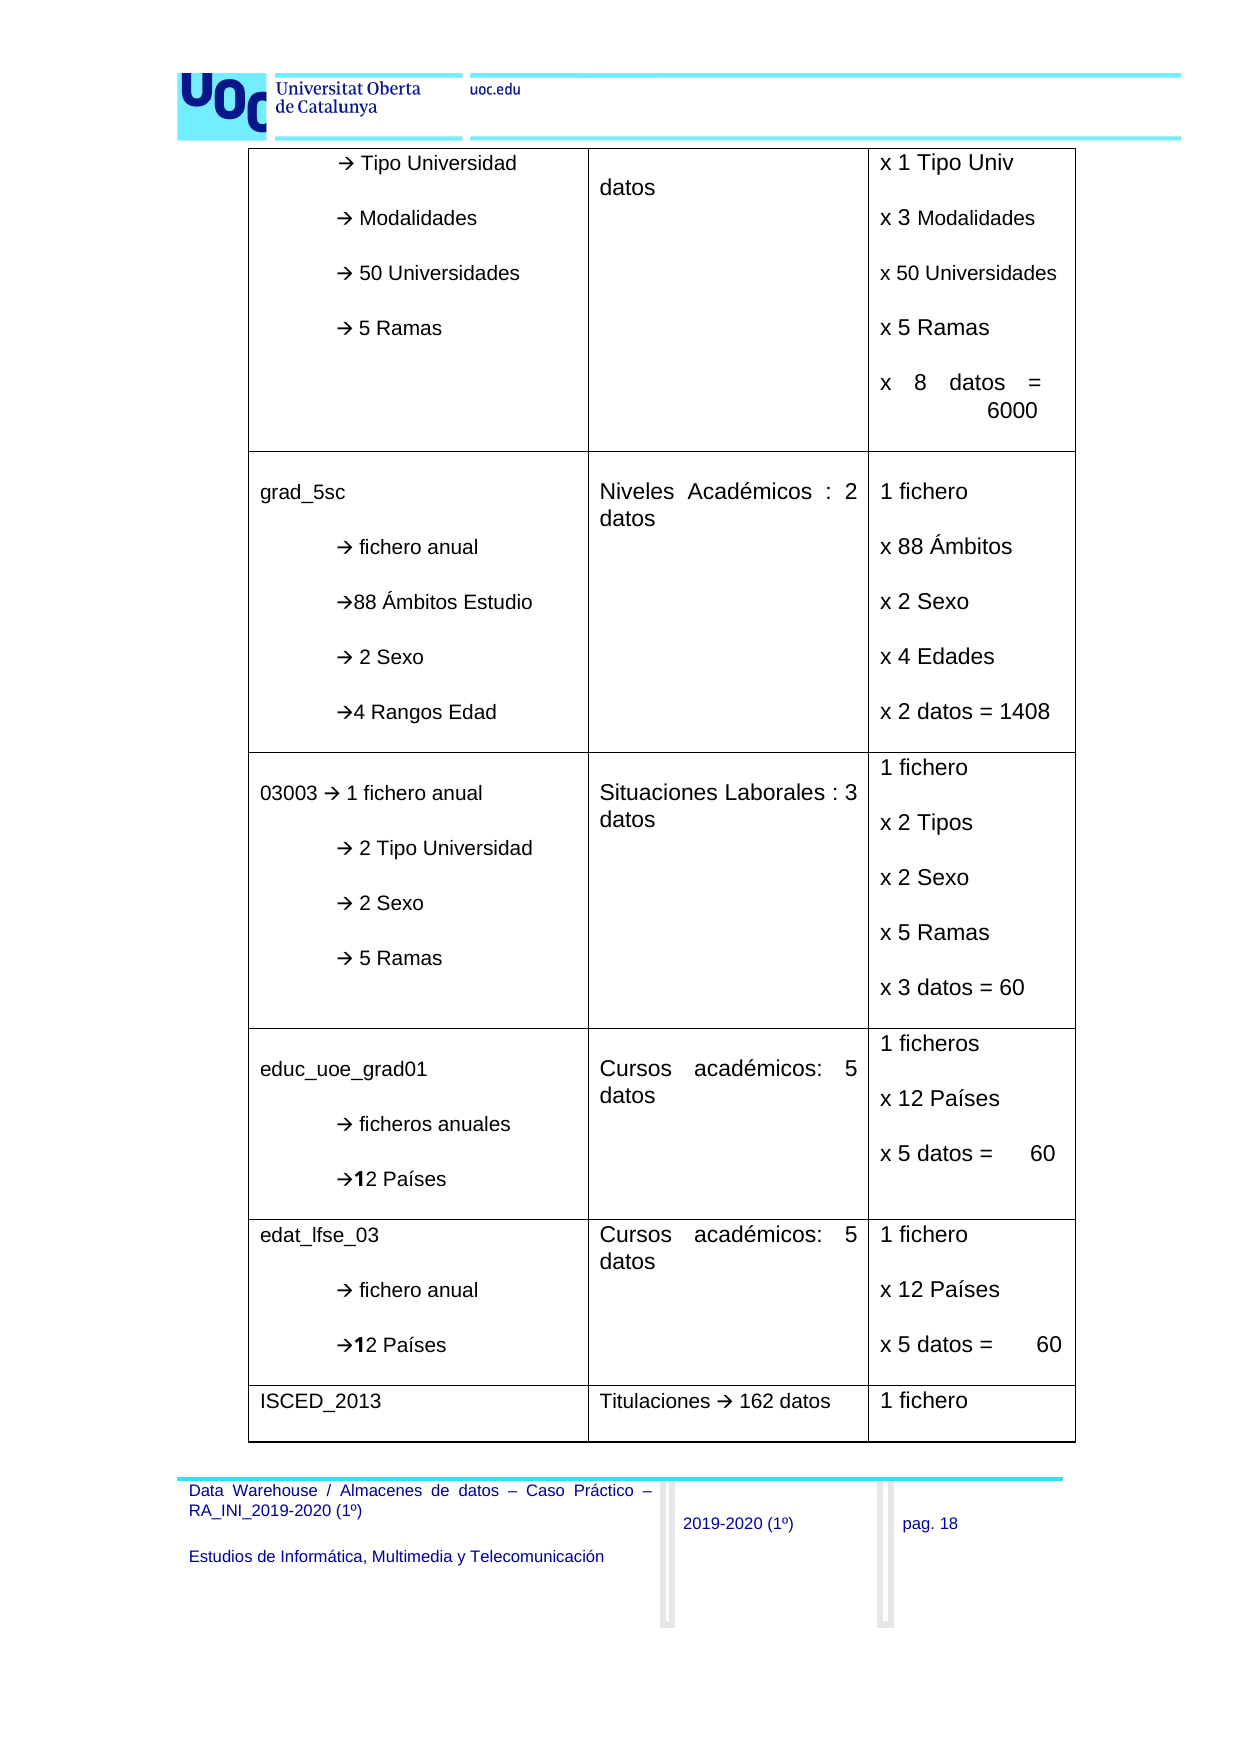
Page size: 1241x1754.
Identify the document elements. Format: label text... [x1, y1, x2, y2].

table_cell 1 fichero x 12 Países x 5 datos = 60 [869, 1220, 1075, 1385]
table_cell educ_uoe_grad01 🡪 ficheros anuales 🡪12 Países [249, 1029, 588, 1219]
table_cell edat_lfse_03 🡪 fichero anual 🡪12 Países [249, 1220, 588, 1385]
table_cell 1 ficheros x 12 Países x 5 datos = 60 [869, 1029, 1075, 1219]
table_cell Situaciones Laborales : 3 datos [589, 753, 868, 1028]
table_cell 1 fichero x 1 Tipo Univ x 3 Modalidades x 50 Universidades x 5 Ramas x 8 datos = 6000 [869, 149, 1075, 451]
table_cell grad_5sc 🡪 fichero anual 🡪88 Ámbitos Estudio 🡪 2 Sexo 🡪4 Rangos Edad [249, 452, 588, 752]
table_cell 1 fichero x 162 datos= 162 [869, 1386, 1075, 1441]
table_cell SEGR2 🡪 fichero anual 🡪 Tipo Universidad 🡪 Modalidades 🡪 50 Universidades 🡪 5 Ramas [249, 149, 588, 451]
table_cell Cursos académicos: 5 datos [589, 1220, 868, 1385]
table_cell 03003 🡪 1 fichero anual 🡪 2 Tipo Universidad 🡪 2 Sexo 🡪 5 Ramas [249, 753, 588, 1028]
table_cell 1 fichero x 88 Ámbitos x 2 Sexo x 4 Edades x 2 datos = 1408 [869, 452, 1075, 752]
table_cell Titulaciones 🡪 162 datos [589, 1386, 868, 1441]
table_cell Niveles Académicos : 2 datos [589, 452, 868, 752]
picture [177, 73, 1182, 144]
table_cell ISCED_2013 🡪 fichero anual [249, 1386, 588, 1441]
table_cell Cursos académicos: 8 datos [589, 149, 868, 451]
table_cell Cursos académicos: 5 datos [589, 1029, 868, 1219]
table_cell 1 fichero x 2 Tipos x 2 Sexo x 5 Ramas x 3 datos = 60 [869, 753, 1075, 1028]
